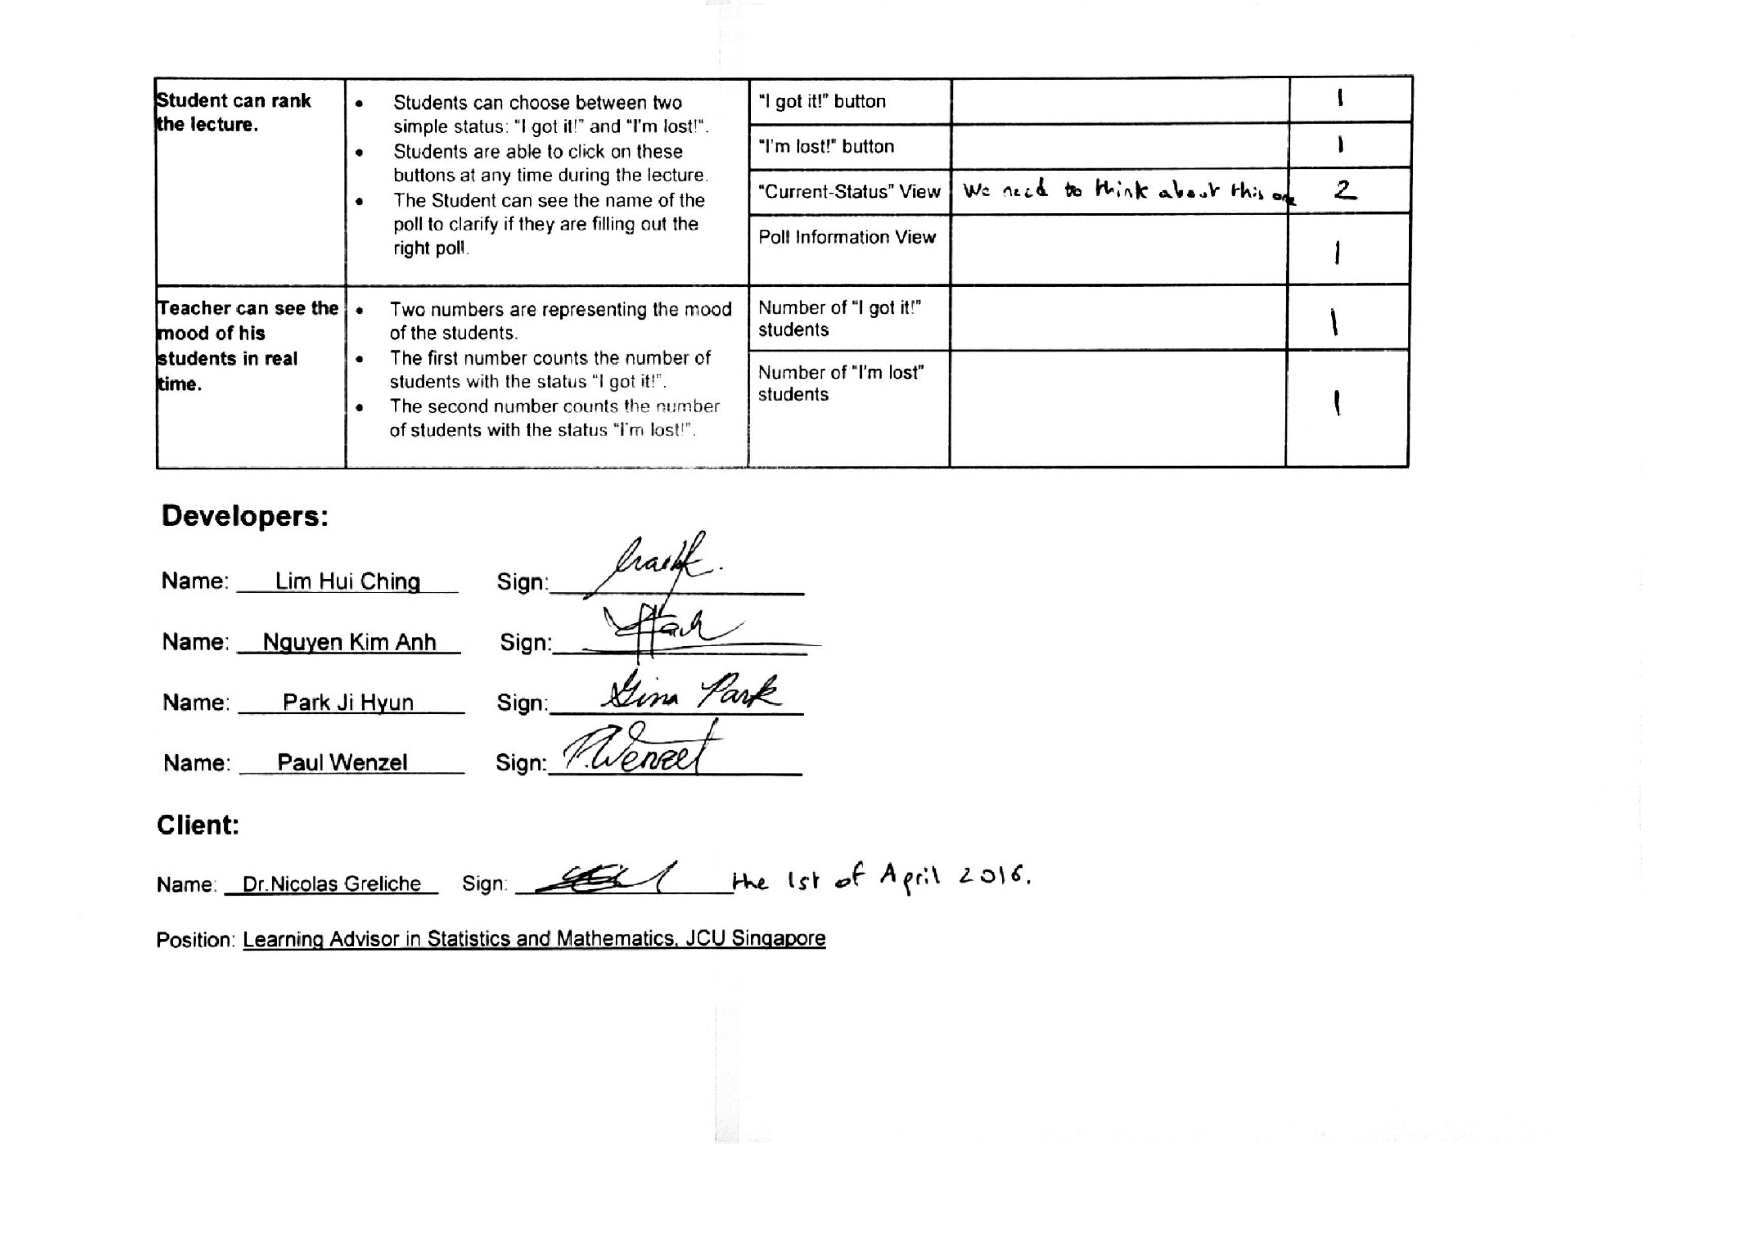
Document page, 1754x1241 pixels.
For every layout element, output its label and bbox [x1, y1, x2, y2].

picture [58, 0, 1646, 1163]
